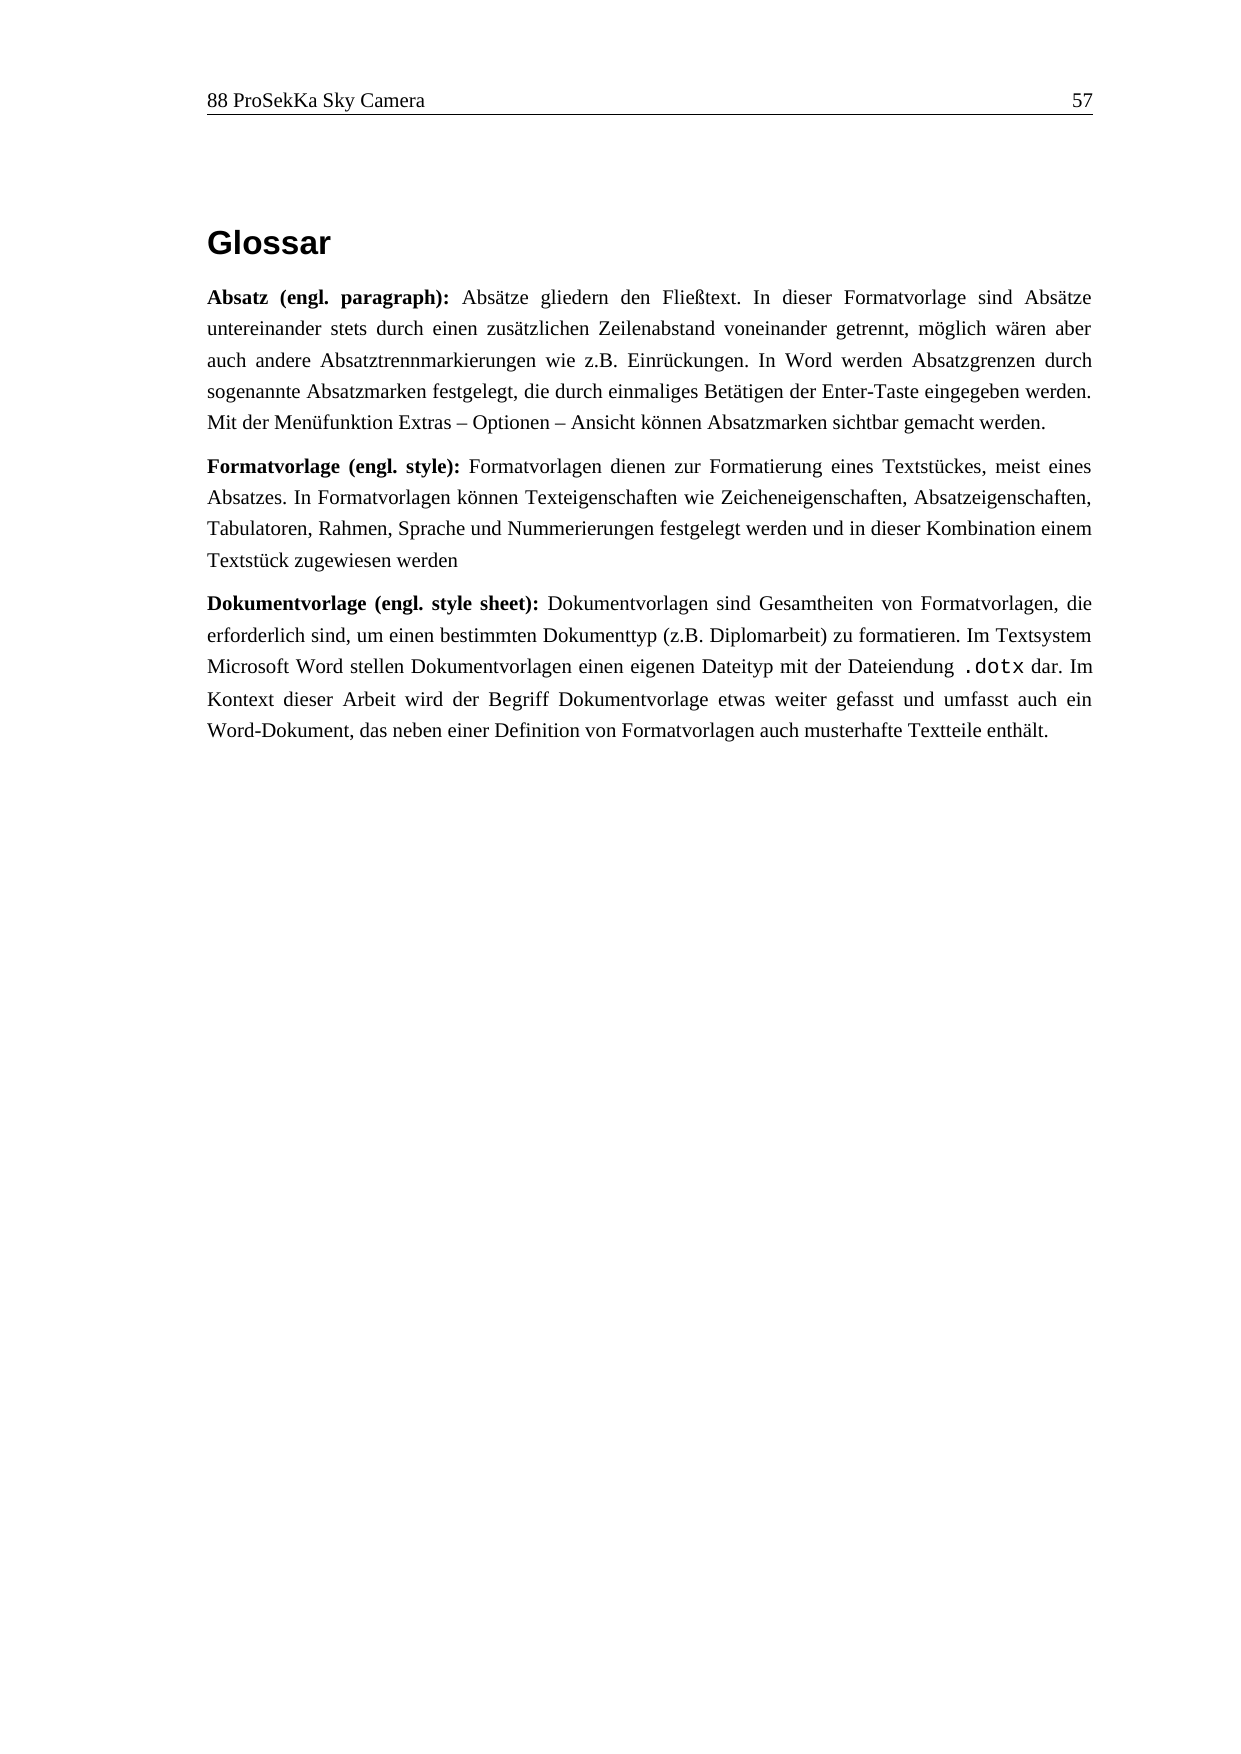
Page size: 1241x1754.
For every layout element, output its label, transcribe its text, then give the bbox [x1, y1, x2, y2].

subtitle Glossar [207, 223, 1093, 261]
text Formatvorlage (engl. style): Formatvorlagen dienen zur Formatierung eines Textstückes, meist eines Absatzes. In Formatvorlagen können Texteigenschaften wie Zeicheneigenschaften, Absatzeigenschaften, Tabulatoren, Rahmen, Sprache und Nummerierungen festgelegt werden und in dieser Kombination einem Textstück zugewiesen werden [207, 454, 1093, 572]
text Absatz (engl. paragraph): Absätze gliedern den Fließtext. In dieser Formatvorlage sind Absätze untereinander stets durch einen zusätzlichen Zeilenabstand voneinander getrennt, möglich wären aber auch andere Absatztrennmarkierungen wie z.B. Einrückungen. In Word werden Absatzgrenzen durch sogenannte Absatzmarken festgelegt, die durch einmaliges Betätigen der Enter-Taste eingegeben werden. Mit der Menüfunktion Extras – Optionen – Ansicht können Absatzmarken sichtbar gemacht werden. [207, 285, 1093, 434]
text Dokumentvorlage (engl. style sheet): Dokumentvorlagen sind Gesamtheiten von Formatvorlagen, die erforderlich sind, um einen bestimmten Dokumenttyp (z.B. Diplomarbeit) zu formatieren. Im Textsystem Microsoft Word stellen Dokumentvorlagen einen eigenen Dateityp mit der Dateiendung .dotx dar. Im Kontext dieser Arbeit wird der Begriff Dokumentvorlage etwas weiter gefasst und umfasst auch ein Word-Dokument, das neben einer Definition von Formatvorlagen auch musterhafte Textteile enthält. [207, 591, 1093, 742]
